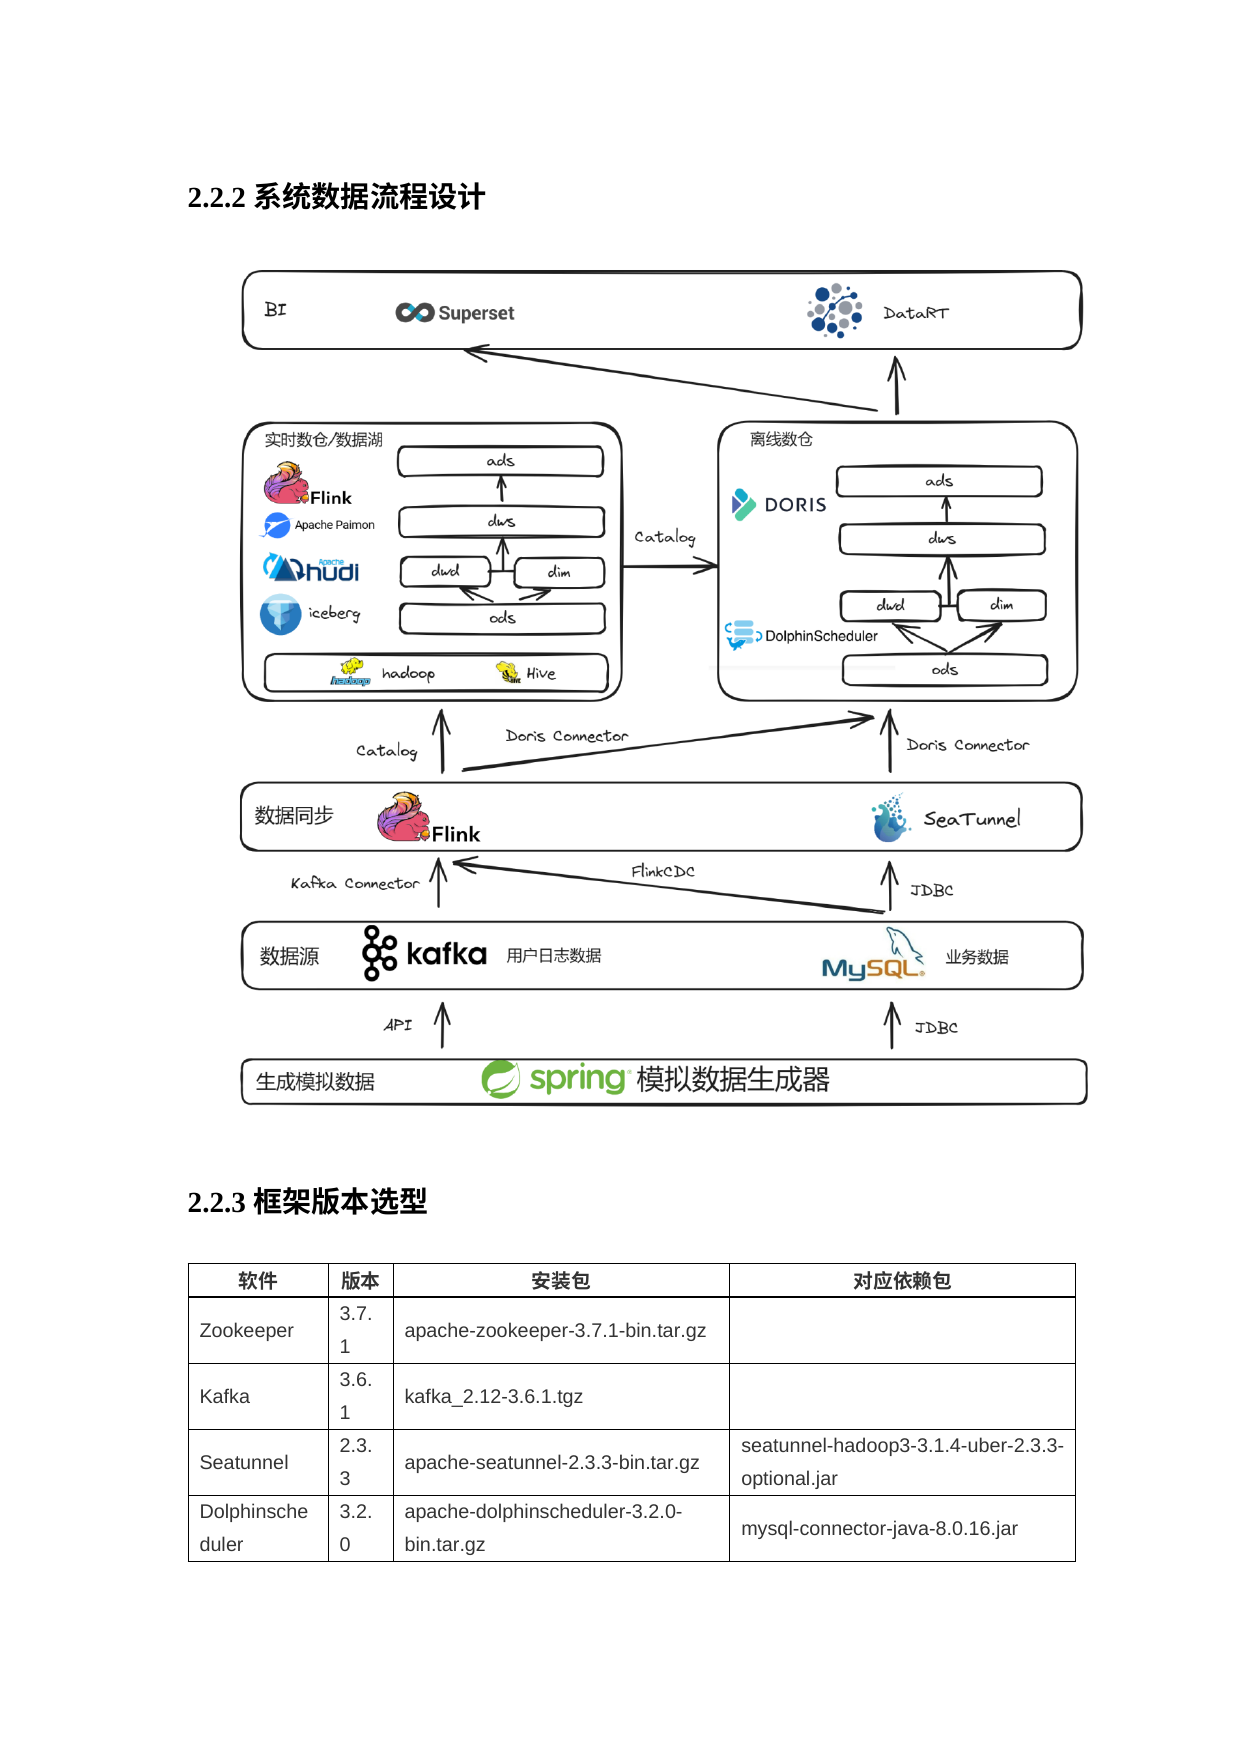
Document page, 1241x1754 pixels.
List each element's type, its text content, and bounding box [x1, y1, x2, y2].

table_cell 3.7.1 [329, 1298, 393, 1362]
table_cell Seatunnel [189, 1430, 328, 1494]
table_cell [730, 1298, 1075, 1362]
table_header 安装包 [394, 1264, 729, 1296]
table_cell Kafka [189, 1364, 328, 1428]
table_header 软件 [189, 1264, 328, 1296]
subtitle 2.2.3 框架版本选型 [187, 1167, 1053, 1232]
table_cell apache-seatunnel-2.3.3-bin.tar.gz [394, 1430, 729, 1494]
table_cell apache-dolphinscheduler-3.2.0-bin.tar.gz [394, 1496, 729, 1561]
picture [231, 261, 1096, 1164]
subtitle 2.2.2 系统数据流程设计 [187, 162, 1053, 227]
table_cell seatunnel-hadoop3-3.1.4-uber-2.3.3-optional.jar [730, 1430, 1075, 1494]
table_cell 3.6.1 [329, 1364, 393, 1428]
table_cell kafka_2.12-3.6.1.tgz [394, 1364, 729, 1428]
table_cell mysql-connector-java-8.0.16.jar [730, 1496, 1075, 1561]
table_header 版本 [329, 1264, 393, 1296]
table_cell Zookeeper [189, 1298, 328, 1362]
table_cell Dolphinscheduler [189, 1496, 328, 1561]
table_cell 3.2.0 [329, 1496, 393, 1561]
table_cell [730, 1364, 1075, 1428]
table_cell 2.3.3 [329, 1430, 393, 1494]
table_header 对应依赖包 [730, 1264, 1075, 1296]
table_cell apache-zookeeper-3.7.1-bin.tar.gz [394, 1298, 729, 1362]
